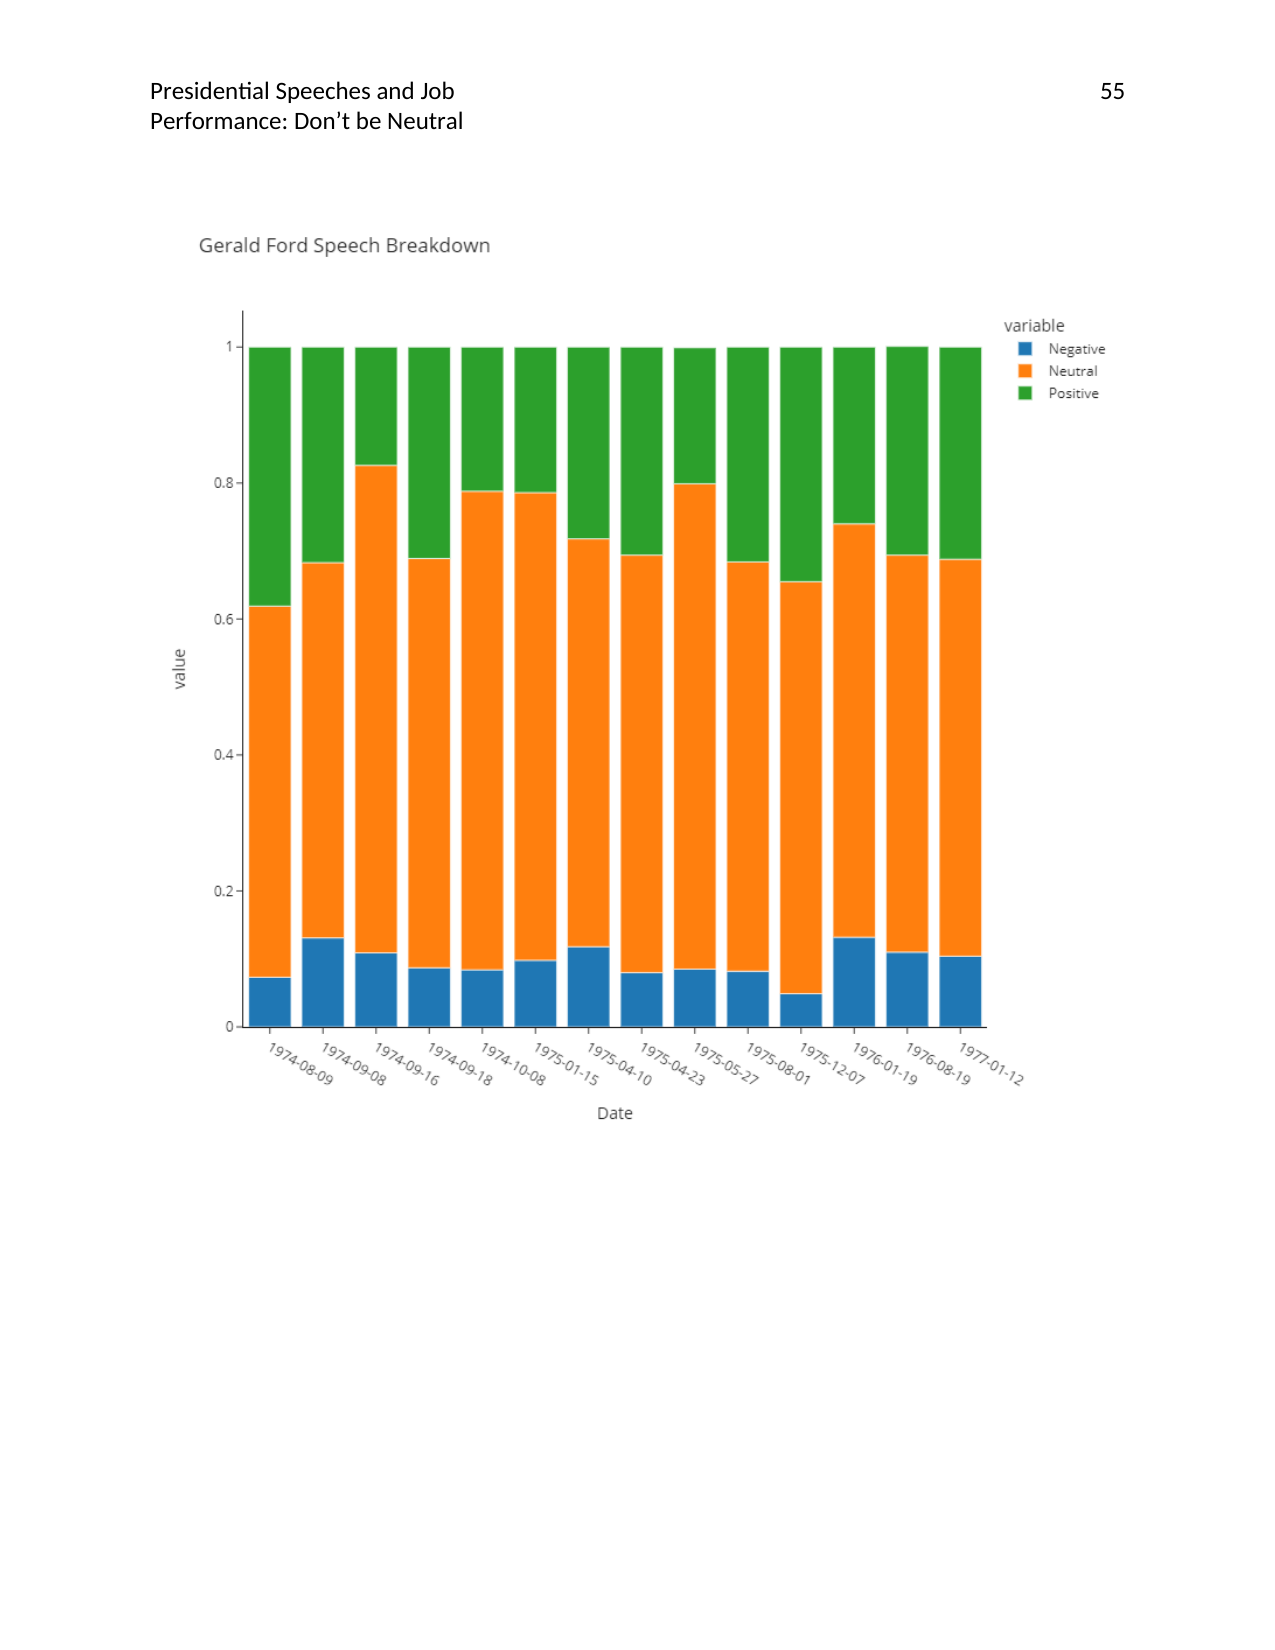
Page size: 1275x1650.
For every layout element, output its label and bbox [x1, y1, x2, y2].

picture [150, 194, 1125, 1132]
